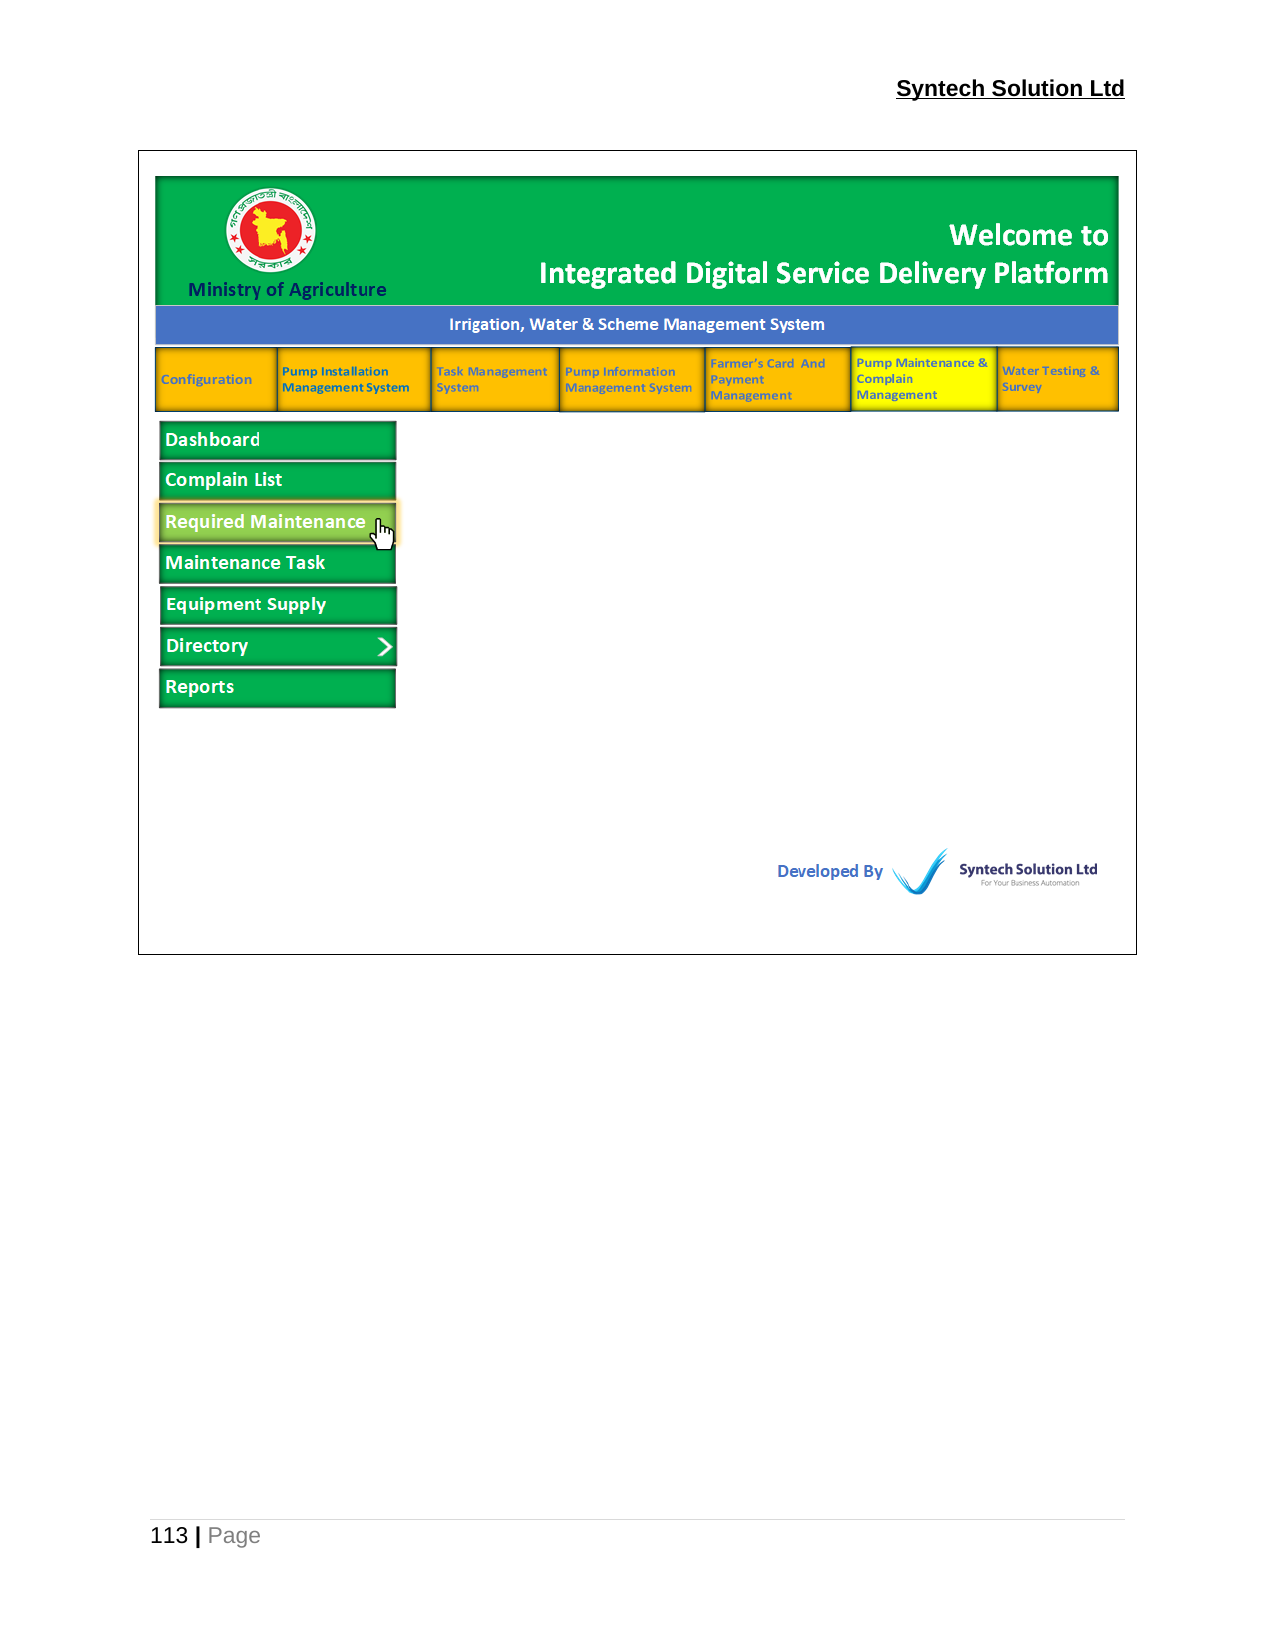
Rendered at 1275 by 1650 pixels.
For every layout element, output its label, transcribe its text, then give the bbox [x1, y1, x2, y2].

table_header Required Maintenance (Feature) Here will show the Maintenance required list from the complaint list. Users can close, add troubled equipment & Send for tasks. This feature is for the person who can get information about troubled equipment and add for maintenance. Resolved (Button) Resink (Button) Identify Equipment (Button) [139, 151, 1136, 953]
picture [150, 176, 1125, 895]
